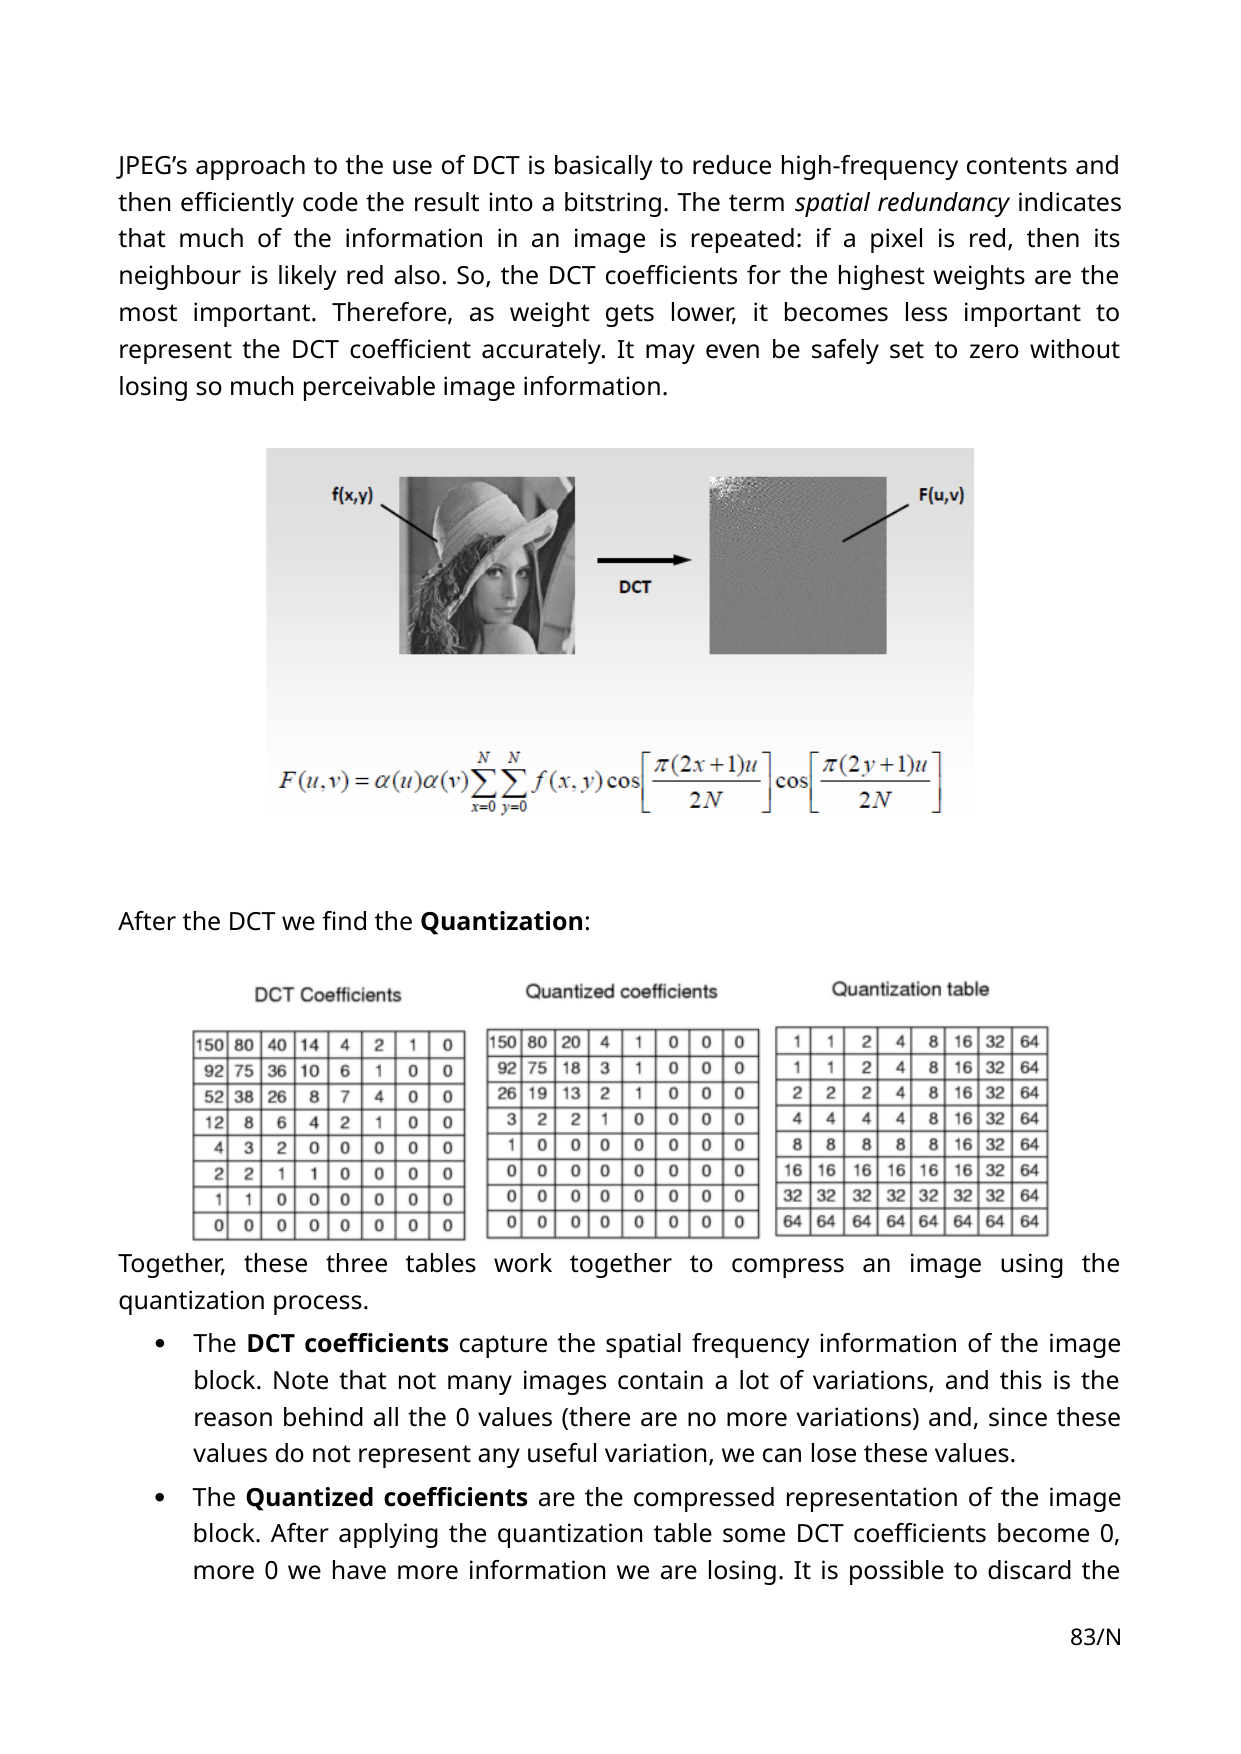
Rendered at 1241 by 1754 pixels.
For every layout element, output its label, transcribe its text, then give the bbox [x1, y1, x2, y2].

text JPEG’s approach to the use of DCT is basically to reduce high-frequency contents and then efficiently code the result into a bitstring. The term spatial redundancy indicates that much of the information in an image is repeated: if a pixel is red, then its neighbour is likely red also. So, the DCT coefficients for the highest weights are the most important. Therefore, as weight gets lower, it becomes less important to represent the DCT coefficient accurately. It may even be safely set to zero without losing so much perceivable image information. [118, 148, 1122, 402]
text After the DCT we find the Quantization: [118, 904, 1122, 938]
picture [266, 448, 974, 828]
text Together, these three tables work together to compress an image using the quantization process. [118, 1246, 1122, 1317]
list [155, 1479, 1122, 1587]
list The DCT coefficients capture the spatial frequency information of the image block. Note that not many images contain a lot of variations, and this is the reason behind all the 0 values (there are no more variations) and, since these values do not represent any useful variation, we can lose these values. [156, 1326, 1122, 1470]
